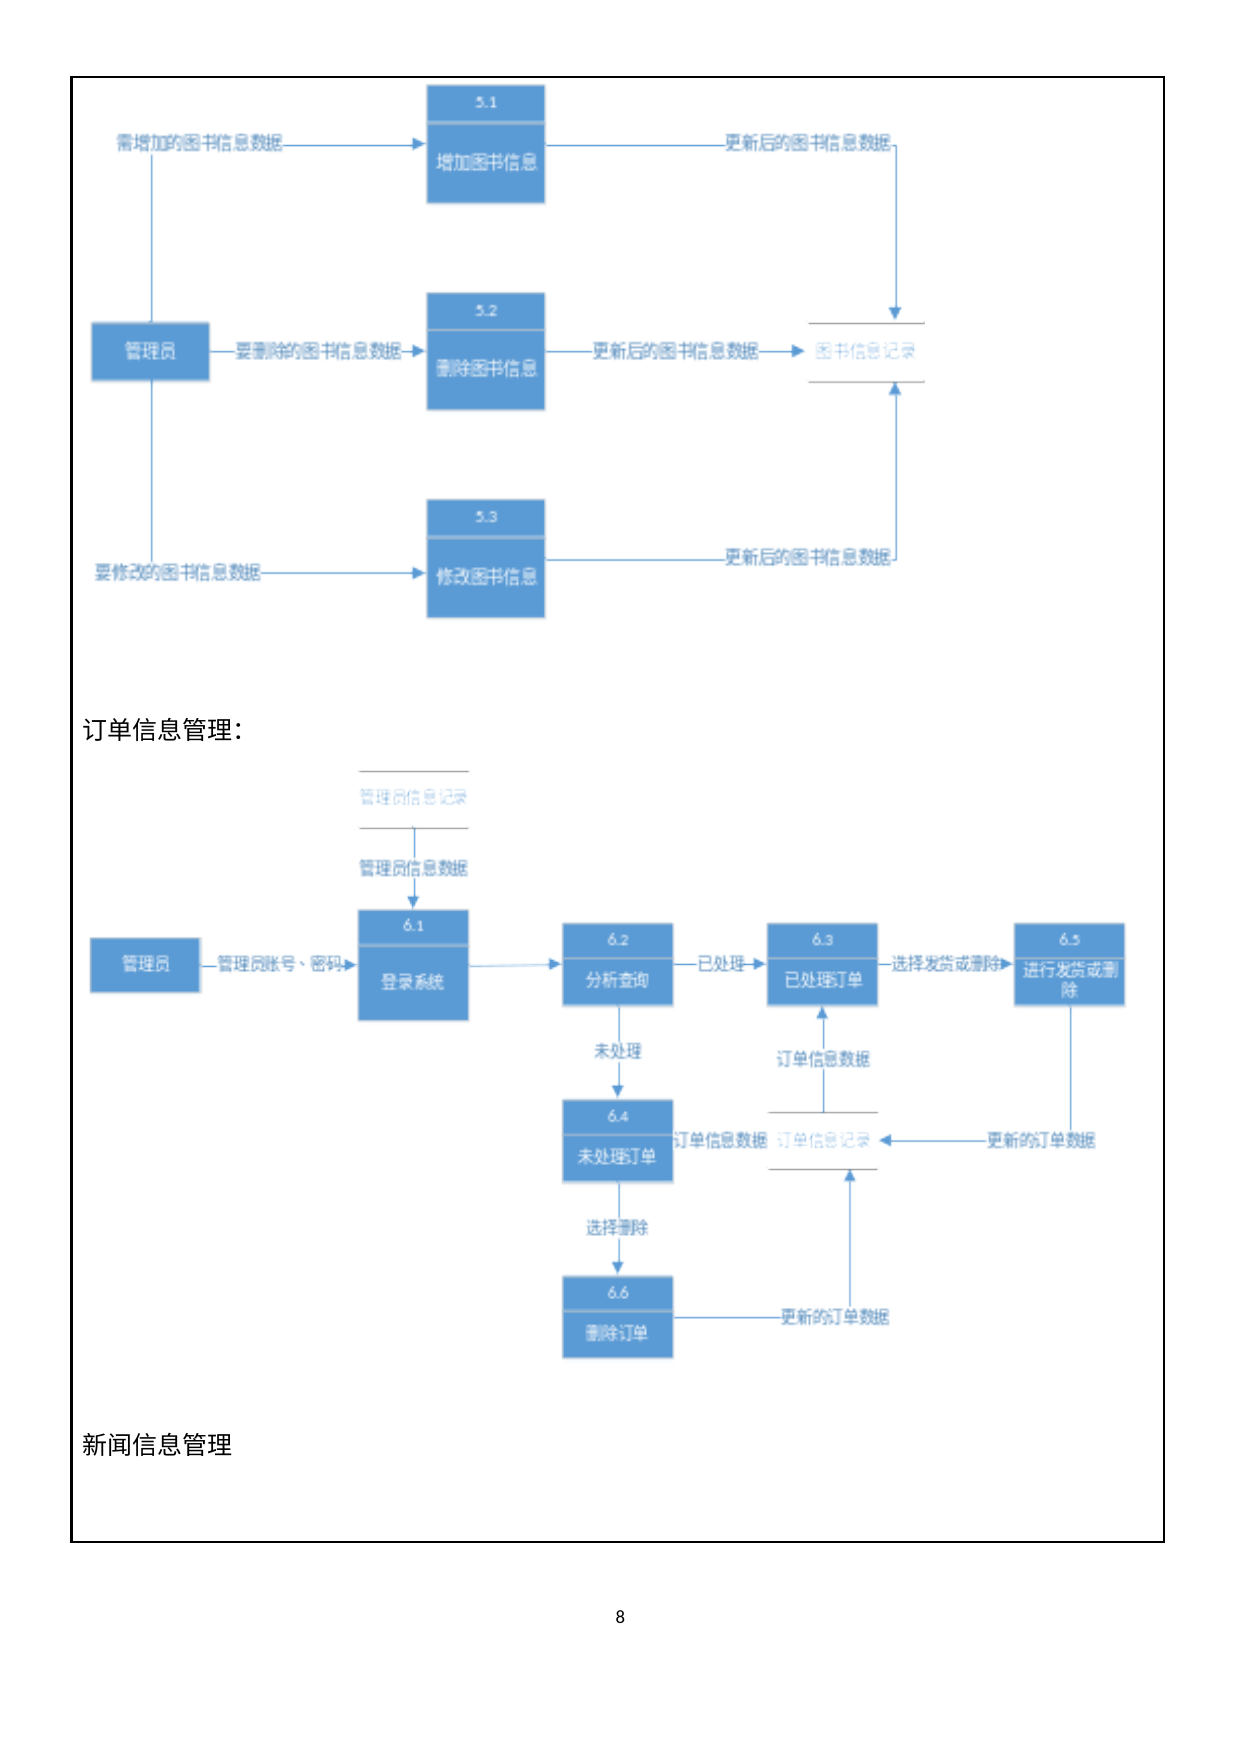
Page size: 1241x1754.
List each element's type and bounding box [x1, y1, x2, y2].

table_header [73, 78, 1163, 1541]
